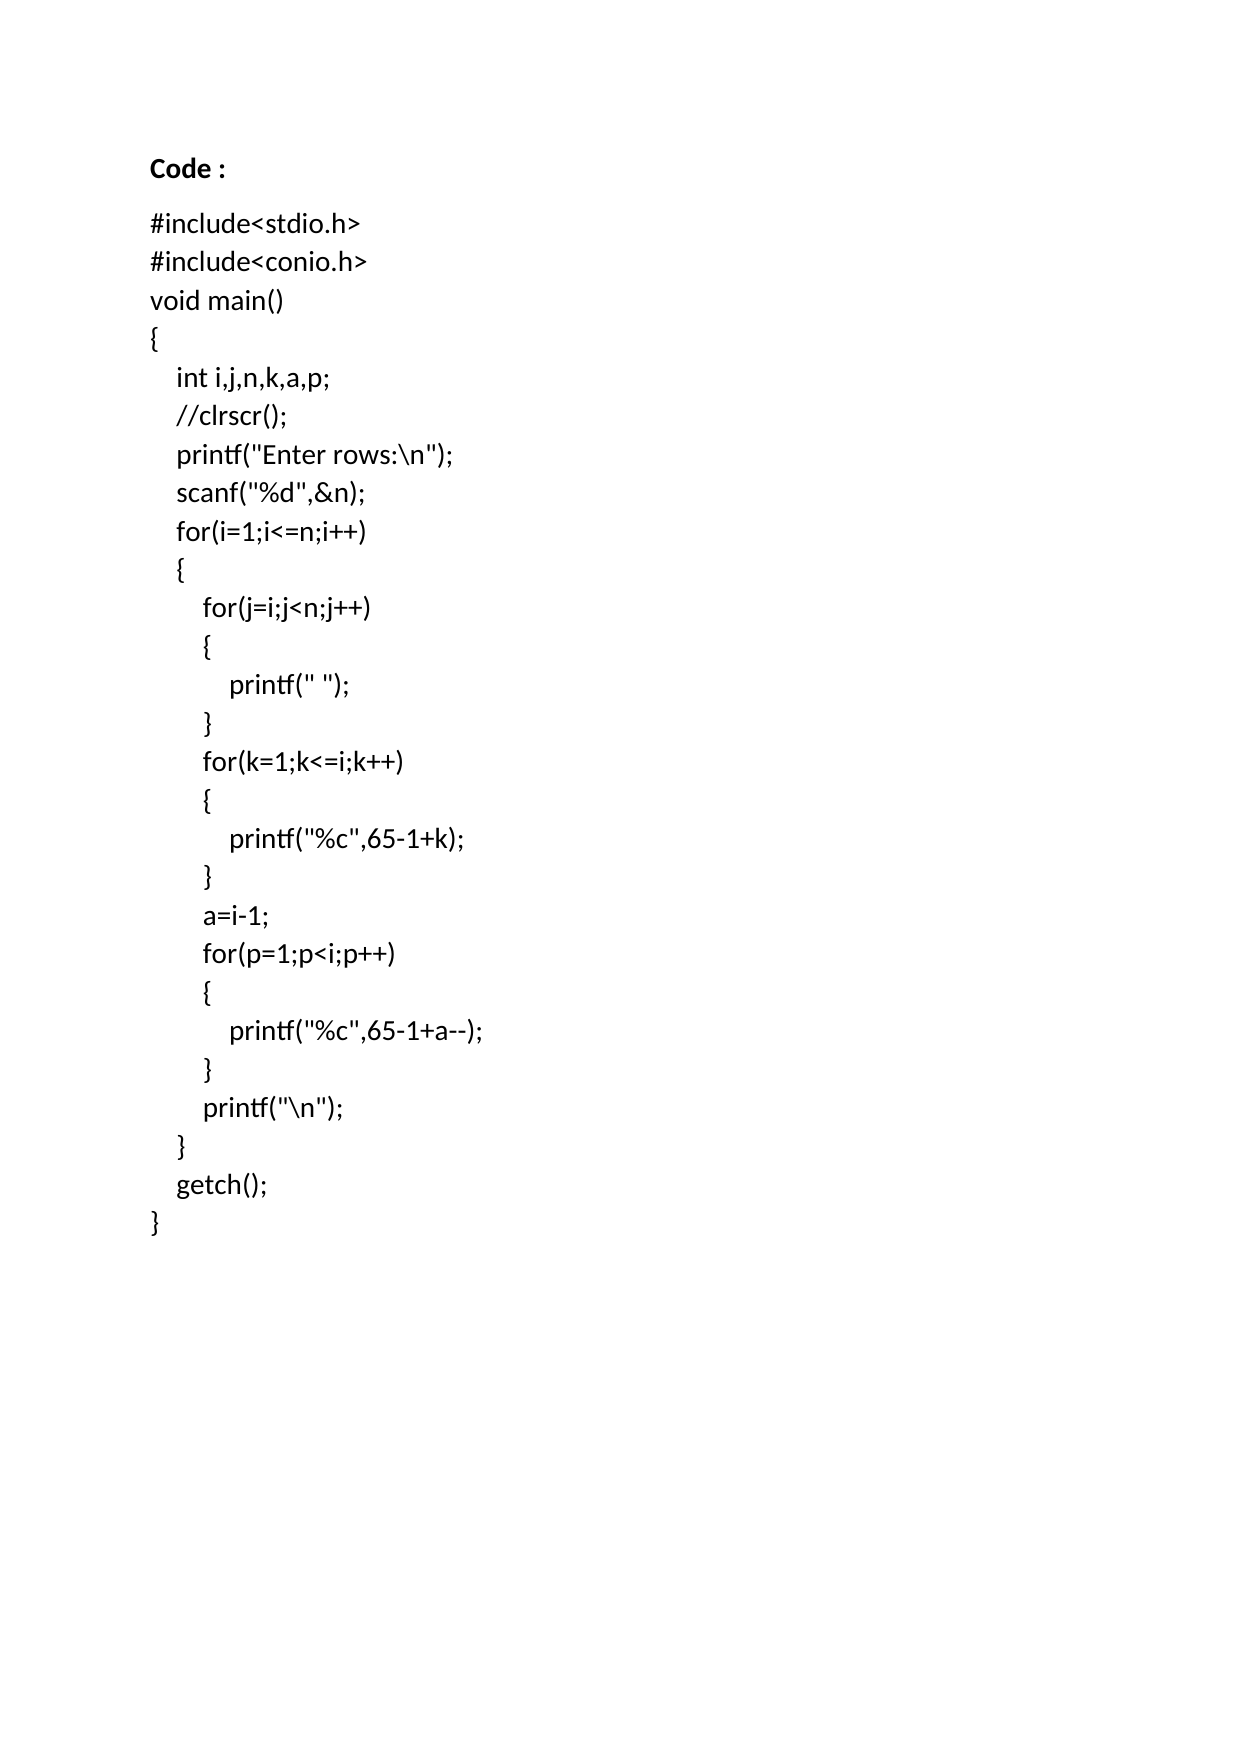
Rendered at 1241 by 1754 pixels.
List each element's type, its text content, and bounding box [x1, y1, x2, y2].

text int i,j,n,k,a,p; [150, 359, 1090, 394]
text { [150, 628, 1090, 663]
text #include<stdio.h> [150, 205, 1090, 241]
text #include<conio.h> [150, 243, 1090, 279]
text a=i-1; [150, 897, 1090, 933]
text { [150, 320, 1090, 356]
text { [150, 551, 1090, 587]
text printf("%c",65-1+k); [150, 820, 1090, 856]
text for(j=i;j<n;j++) [150, 589, 1090, 625]
text } [150, 1204, 1090, 1240]
text printf("Enter rows:\n"); [150, 436, 1090, 471]
text { [150, 974, 1090, 1009]
text //clrscr(); [150, 397, 1090, 433]
text for(k=1;k<=i;k++) [150, 743, 1090, 779]
text void main() [150, 282, 1090, 318]
text printf(" "); [150, 666, 1090, 702]
text printf("\n"); [150, 1089, 1090, 1125]
text getch(); [150, 1166, 1090, 1202]
text } [150, 1051, 1090, 1086]
text for(i=1;i<=n;i++) [150, 513, 1090, 548]
text { [150, 782, 1090, 817]
text for(p=1;p<i;p++) [150, 935, 1090, 971]
text } [150, 1128, 1090, 1163]
text printf("%c",65-1+a--); [150, 1012, 1090, 1048]
text scanf("%d",&n); [150, 474, 1090, 510]
text Code : [150, 150, 1090, 186]
text } [150, 858, 1090, 894]
text } [150, 705, 1090, 740]
